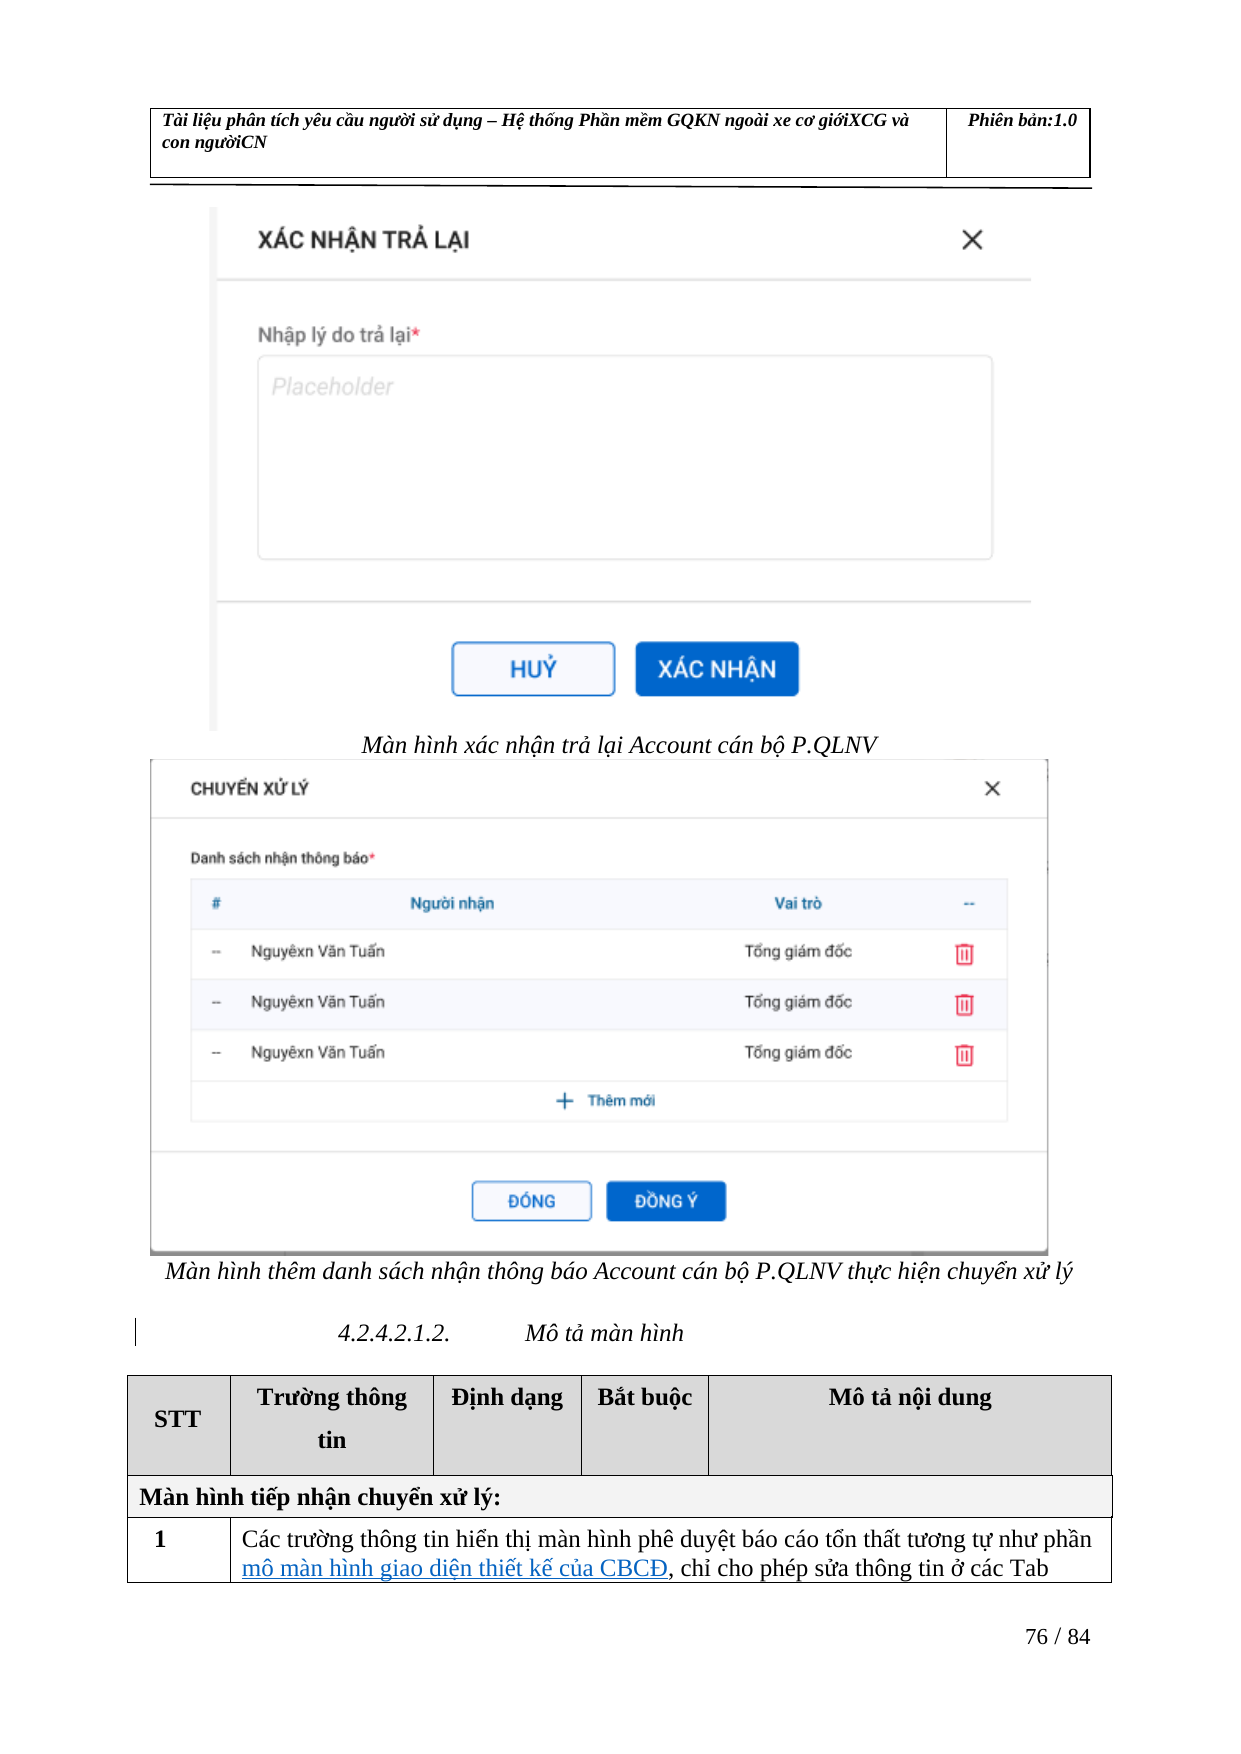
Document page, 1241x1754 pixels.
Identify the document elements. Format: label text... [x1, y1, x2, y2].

table_cell Màn hình tiếp nhận chuyển xử lý: [128, 1476, 1112, 1517]
picture [209, 207, 1032, 731]
table_header Bắt buộc [582, 1376, 708, 1475]
text Màn hình thêm danh sách nhận thông báo Account cán bộ P.QLNV thực hiện chuyển xử lý [150, 1256, 1090, 1285]
table_header STT [128, 1376, 230, 1475]
picture [150, 759, 1049, 1256]
table_header Định dạng [434, 1376, 581, 1475]
subtitle Mô tả màn hình [338, 1318, 1090, 1346]
table_cell 1 [128, 1518, 230, 1582]
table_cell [231, 1518, 1111, 1582]
text Màn hình xác nhận trả lại Account cán bộ P.QLNV [150, 730, 1090, 759]
table_header Trường thông tin [231, 1376, 433, 1475]
table_header Mô tả nội dung [709, 1376, 1111, 1475]
